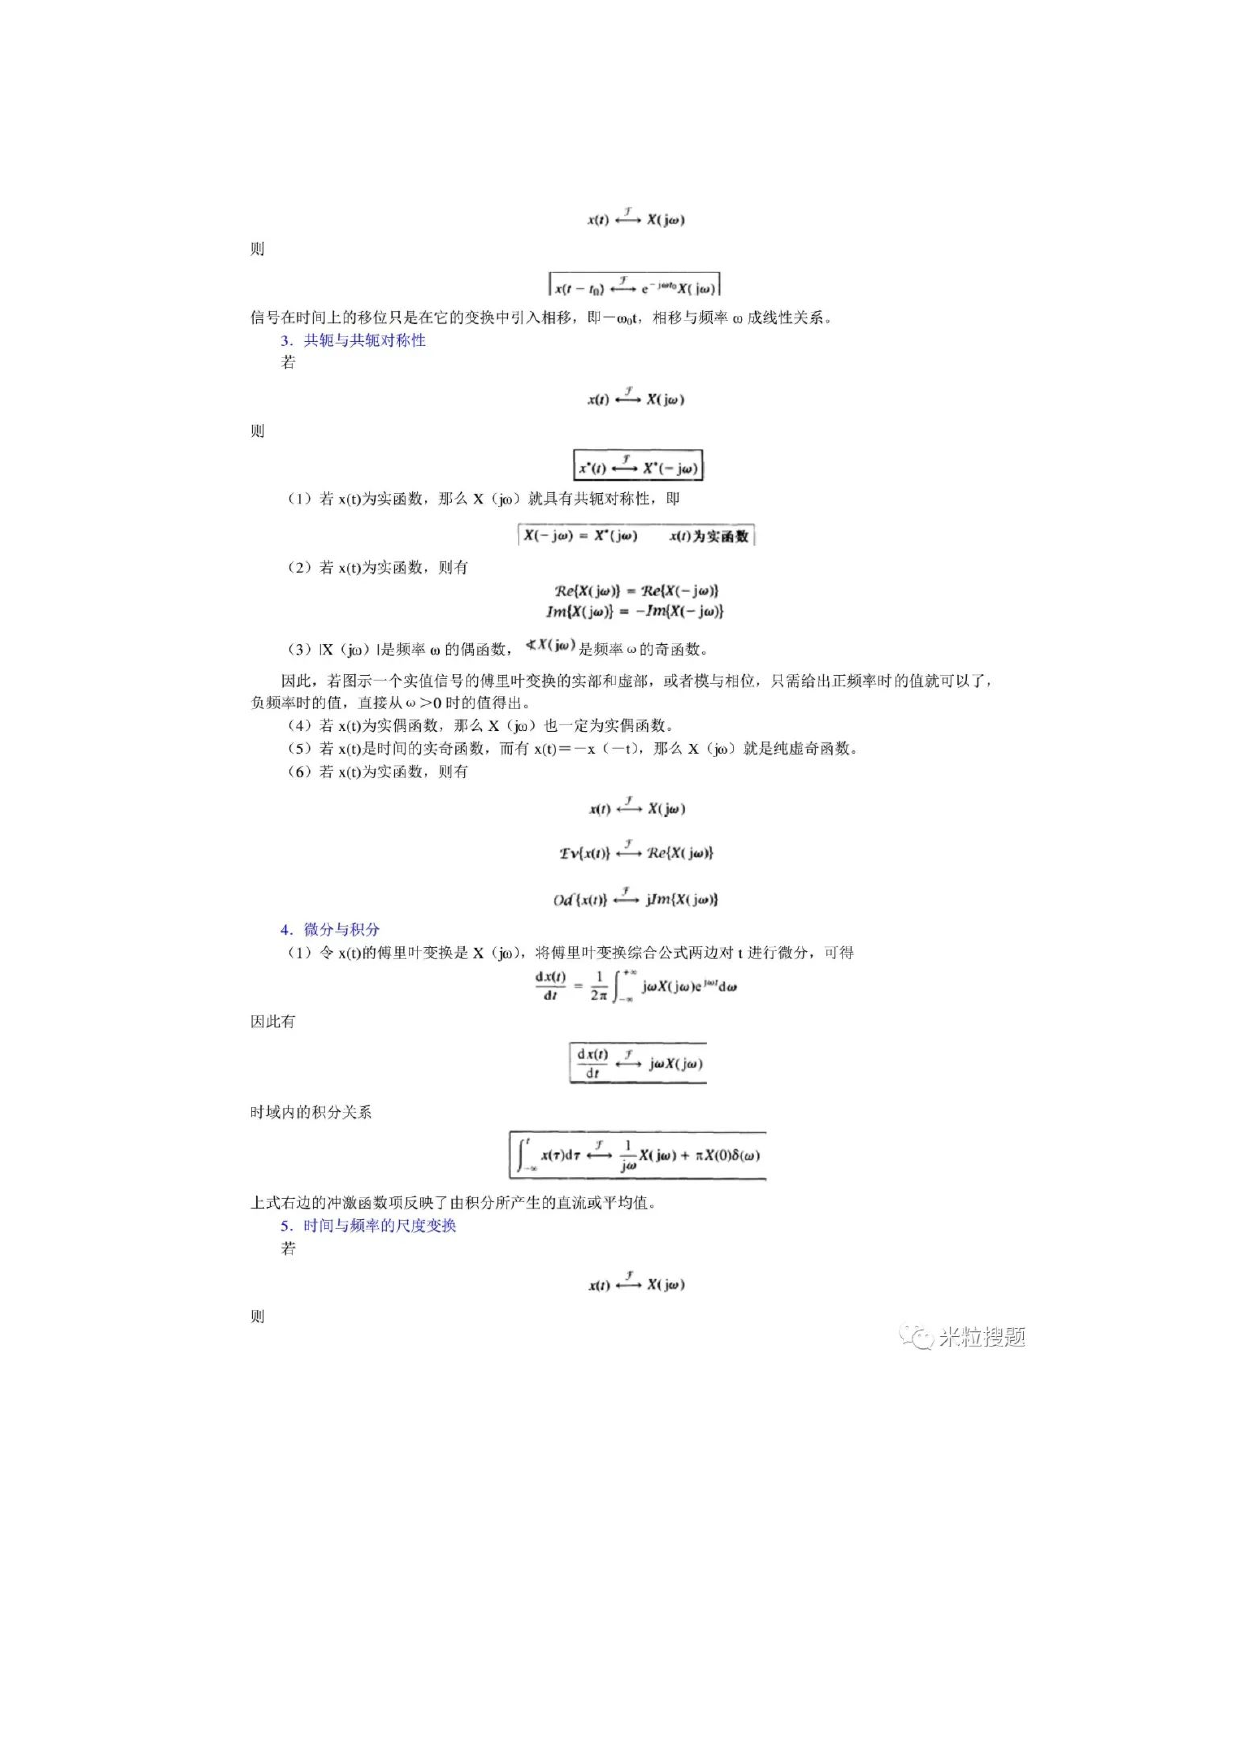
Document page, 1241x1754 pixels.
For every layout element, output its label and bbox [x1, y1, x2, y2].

picture [187, 152, 1053, 1375]
